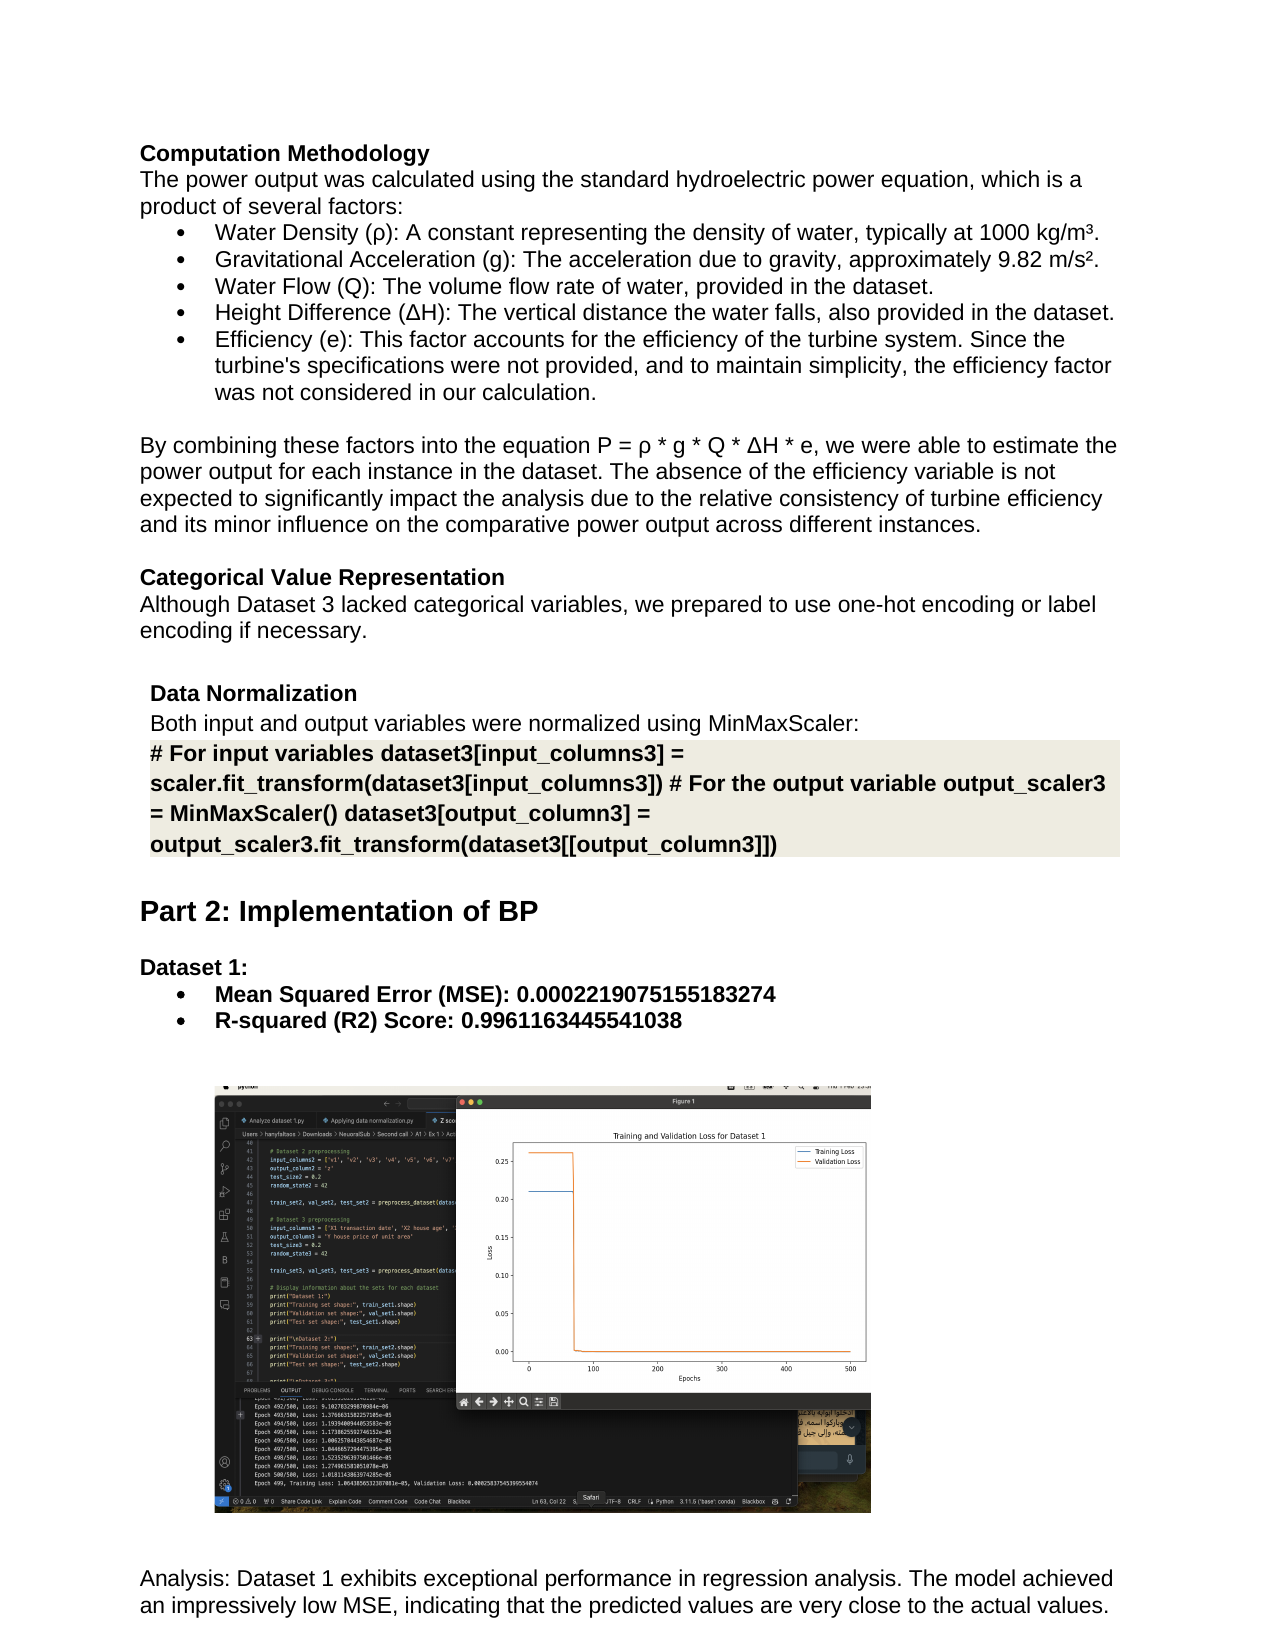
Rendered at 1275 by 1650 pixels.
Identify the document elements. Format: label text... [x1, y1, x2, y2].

text Categorical Value Representation [139, 564, 1139, 591]
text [139, 1565, 1139, 1618]
text Computation Methodology [139, 139, 1139, 166]
list Water Density (ρ): A constant representing the density of water, typically at 1000 kg/m³. [177, 219, 1139, 246]
text # For input variables dataset3[input_columns3] = scaler.fit_transform(dataset3[input_columns3]) # For the output variable output_scaler3 = MinMaxScaler() dataset3[output_column3] = output_scaler3.fit_transform(dataset3[[output_column3]]) [150, 740, 1120, 857]
text The power output was calculated using the standard hydroelectric power equation, which is a product of several factors: [139, 166, 1139, 219]
text Although Dataset 3 lacked categorical variables, we prepared to use one-hot encoding or label encoding if necessary. [139, 591, 1139, 644]
list Mean Squared Error (MSE): 0.0002219075155183274 [177, 981, 1139, 1007]
list Efficiency (e): This factor accounts for the efficiency of the turbine system. Since the turbine's specifications were not provided, and to maintain simplicity, the efficiency factor was not considered in our calculation. [177, 326, 1139, 405]
picture [214, 1086, 871, 1513]
text Data Normalization [150, 679, 1120, 706]
text Both input and output variables were normalized using MinMaxScaler: [150, 710, 1120, 736]
text Dataset 1: [139, 954, 1139, 981]
text By combining these factors into the equation P = ρ * g * Q * ΔH * e, we were able to estimate the power output for each instance in the dataset. The absence of the efficiency variable is not expected to significantly impact the analysis due to the relative consistency of turbine efficiency and its minor influence on the comparative power output across different instances. [139, 432, 1139, 537]
list Height Difference (ΔH): The vertical distance the water falls, also provided in the dataset. [177, 299, 1139, 326]
list Water Flow (Q): The volume flow rate of water, provided in the dataset. [177, 273, 1139, 299]
list Gravitational Acceleration (g): The acceleration due to gravity, approximately 9.82 m/s². [177, 246, 1139, 272]
list R-squared (R2) Score: 0.9961163445541038 [177, 1007, 1139, 1033]
subtitle Part 2: Implementation of BP [139, 894, 1139, 928]
